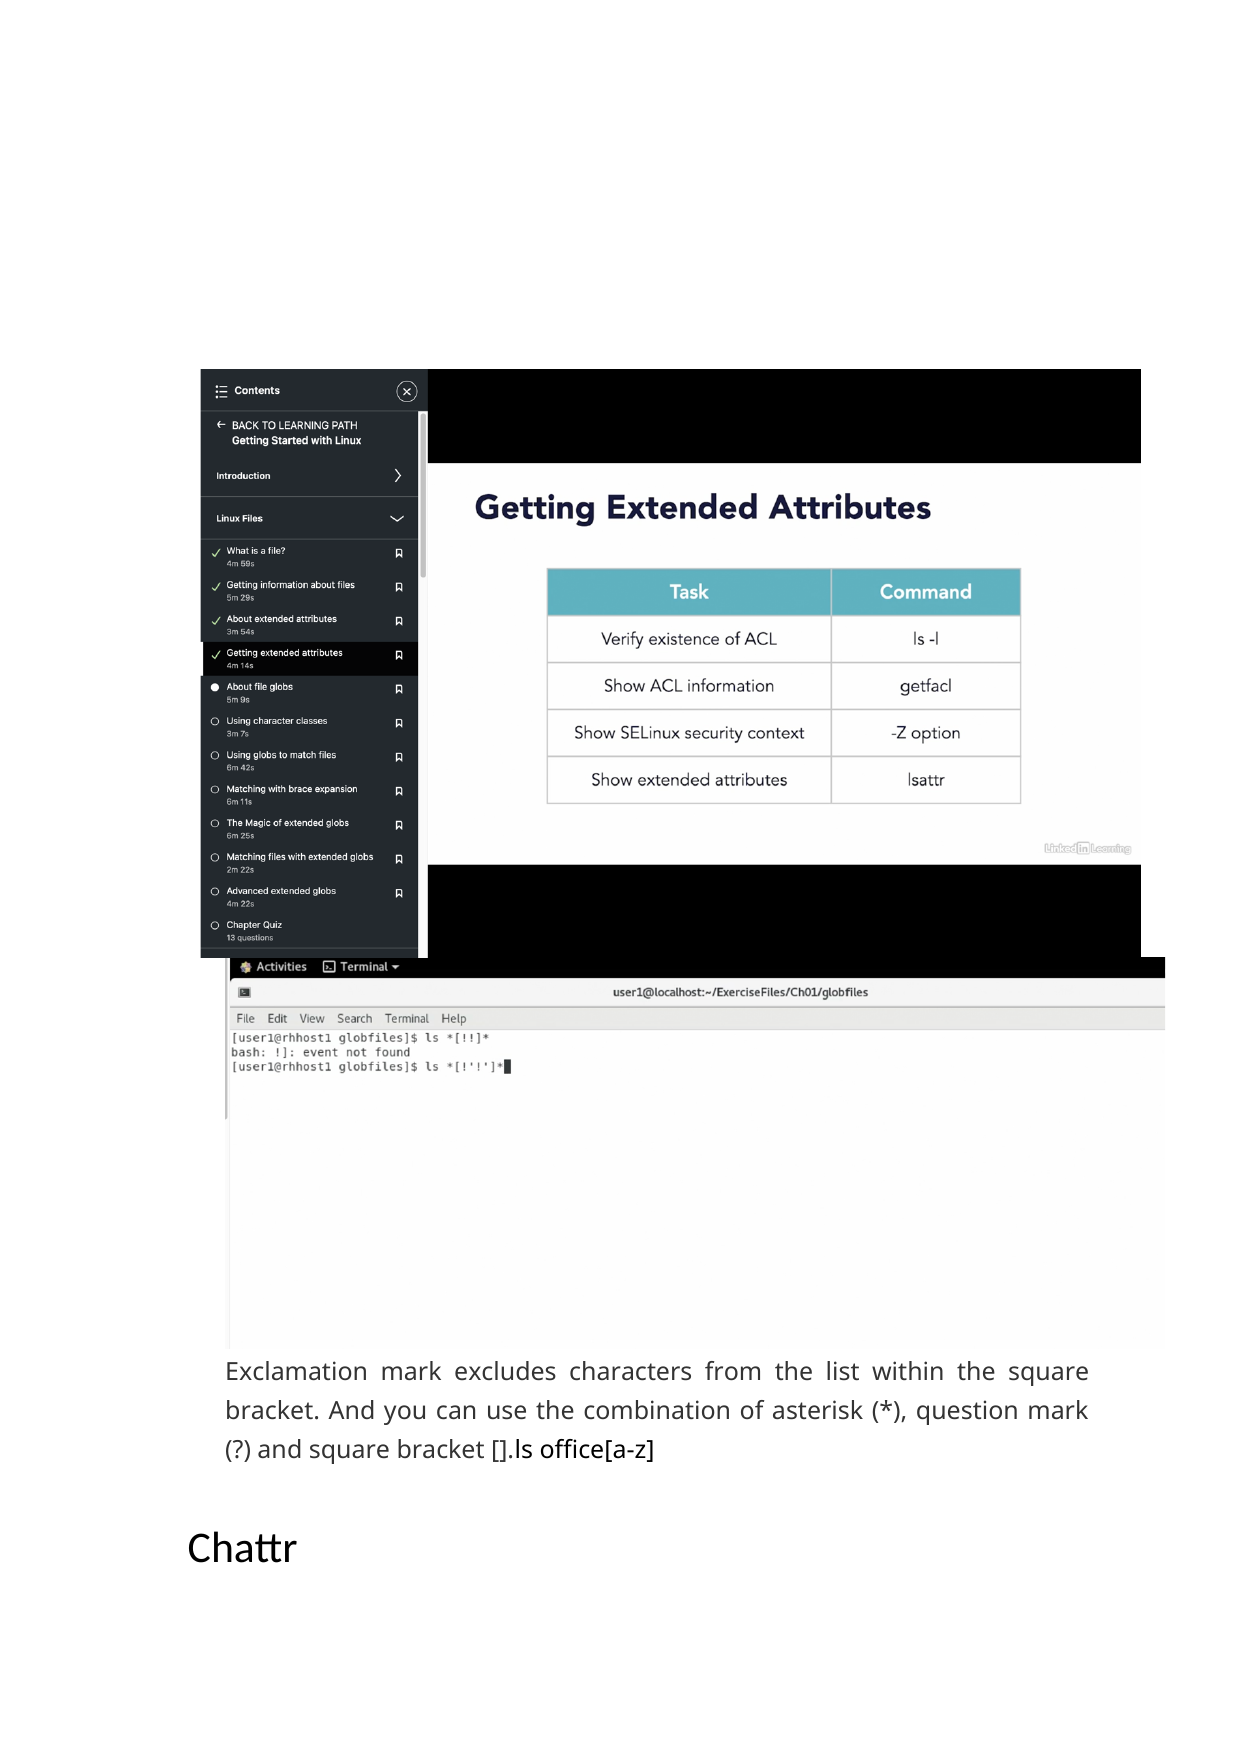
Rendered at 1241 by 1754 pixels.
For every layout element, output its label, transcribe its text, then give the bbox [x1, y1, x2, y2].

picture [200, 369, 1166, 1349]
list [187, 150, 1090, 1466]
text Chattr [187, 1519, 1090, 1573]
